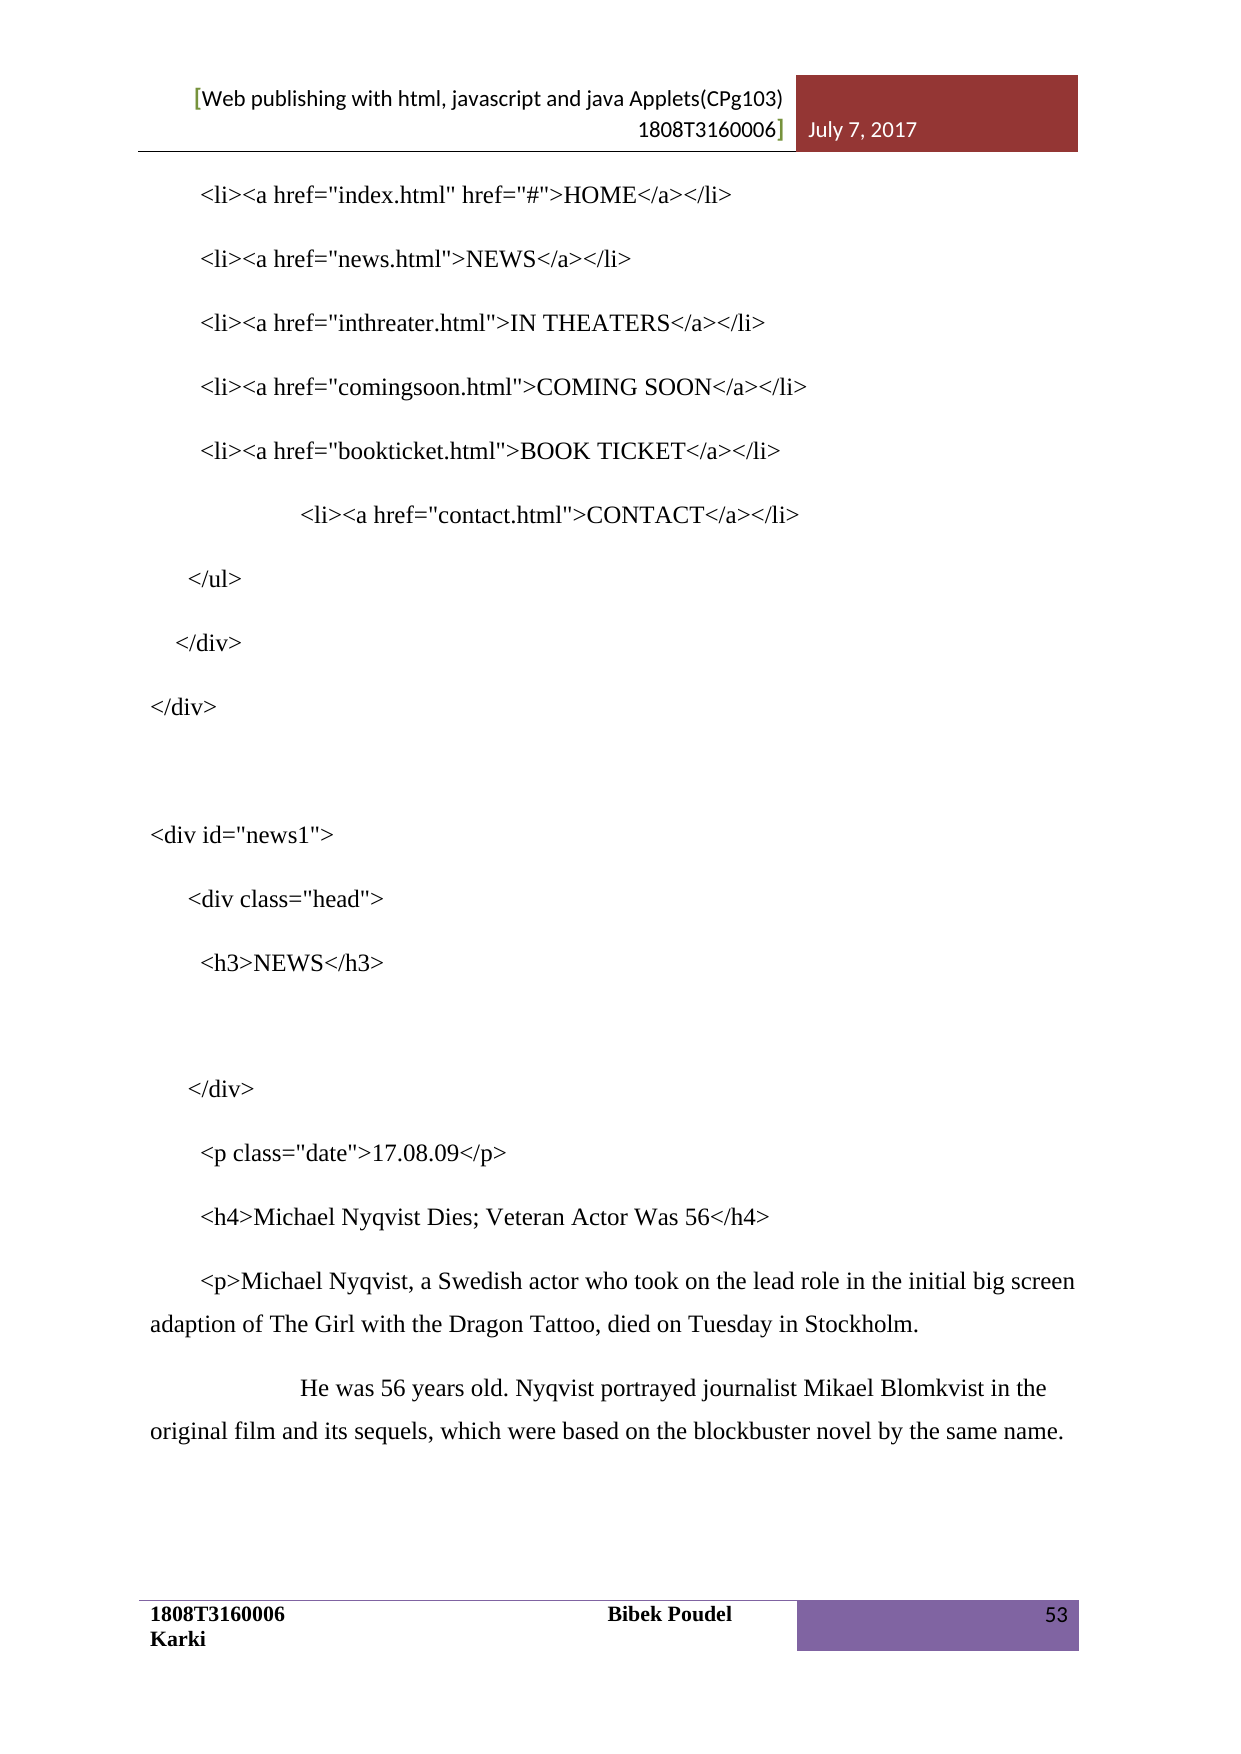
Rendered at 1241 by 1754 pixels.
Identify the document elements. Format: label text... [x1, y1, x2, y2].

text <li><a href="bookticket.html">BOOK TICKET</a></li> [150, 436, 1090, 465]
text <li><a href="news.html">NEWS</a></li> [150, 244, 1090, 273]
text <h4>Michael Nyqvist Dies; Veteran Actor Was 56</h4> [150, 1202, 1090, 1231]
text <div id="news1"> [150, 820, 1090, 848]
text </div> [150, 1074, 1090, 1103]
text </ul> [150, 564, 1090, 593]
text <h3>NEWS</h3> [150, 948, 1090, 976]
text <p>Michael Nyqvist, a Swedish actor who took on the lead role in the initial big screen adaption of The Girl with the Dragon Tattoo, died on Tuesday in Stockholm. [150, 1266, 1090, 1338]
text <p class="date">17.08.09</p> [150, 1138, 1090, 1167]
text <div class="head"> [150, 884, 1090, 912]
text <li><a href="comingsoon.html">COMING SOON</a></li> [150, 372, 1090, 401]
text He was 56 years old. Nyqvist portrayed journalist Mikael Blomkvist in the original film and its sequels, which were based on the blockbuster novel by the same name. [150, 1373, 1090, 1445]
text </div> [150, 692, 1090, 721]
text <li><a href="index.html" href="#">HOME</a></li> [150, 180, 1090, 209]
text <li><a href="contact.html">CONTACT</a></li> [150, 500, 1090, 529]
text <li><a href="inthreater.html">IN THEATERS</a></li> [150, 308, 1090, 337]
text </div> [150, 628, 1090, 657]
